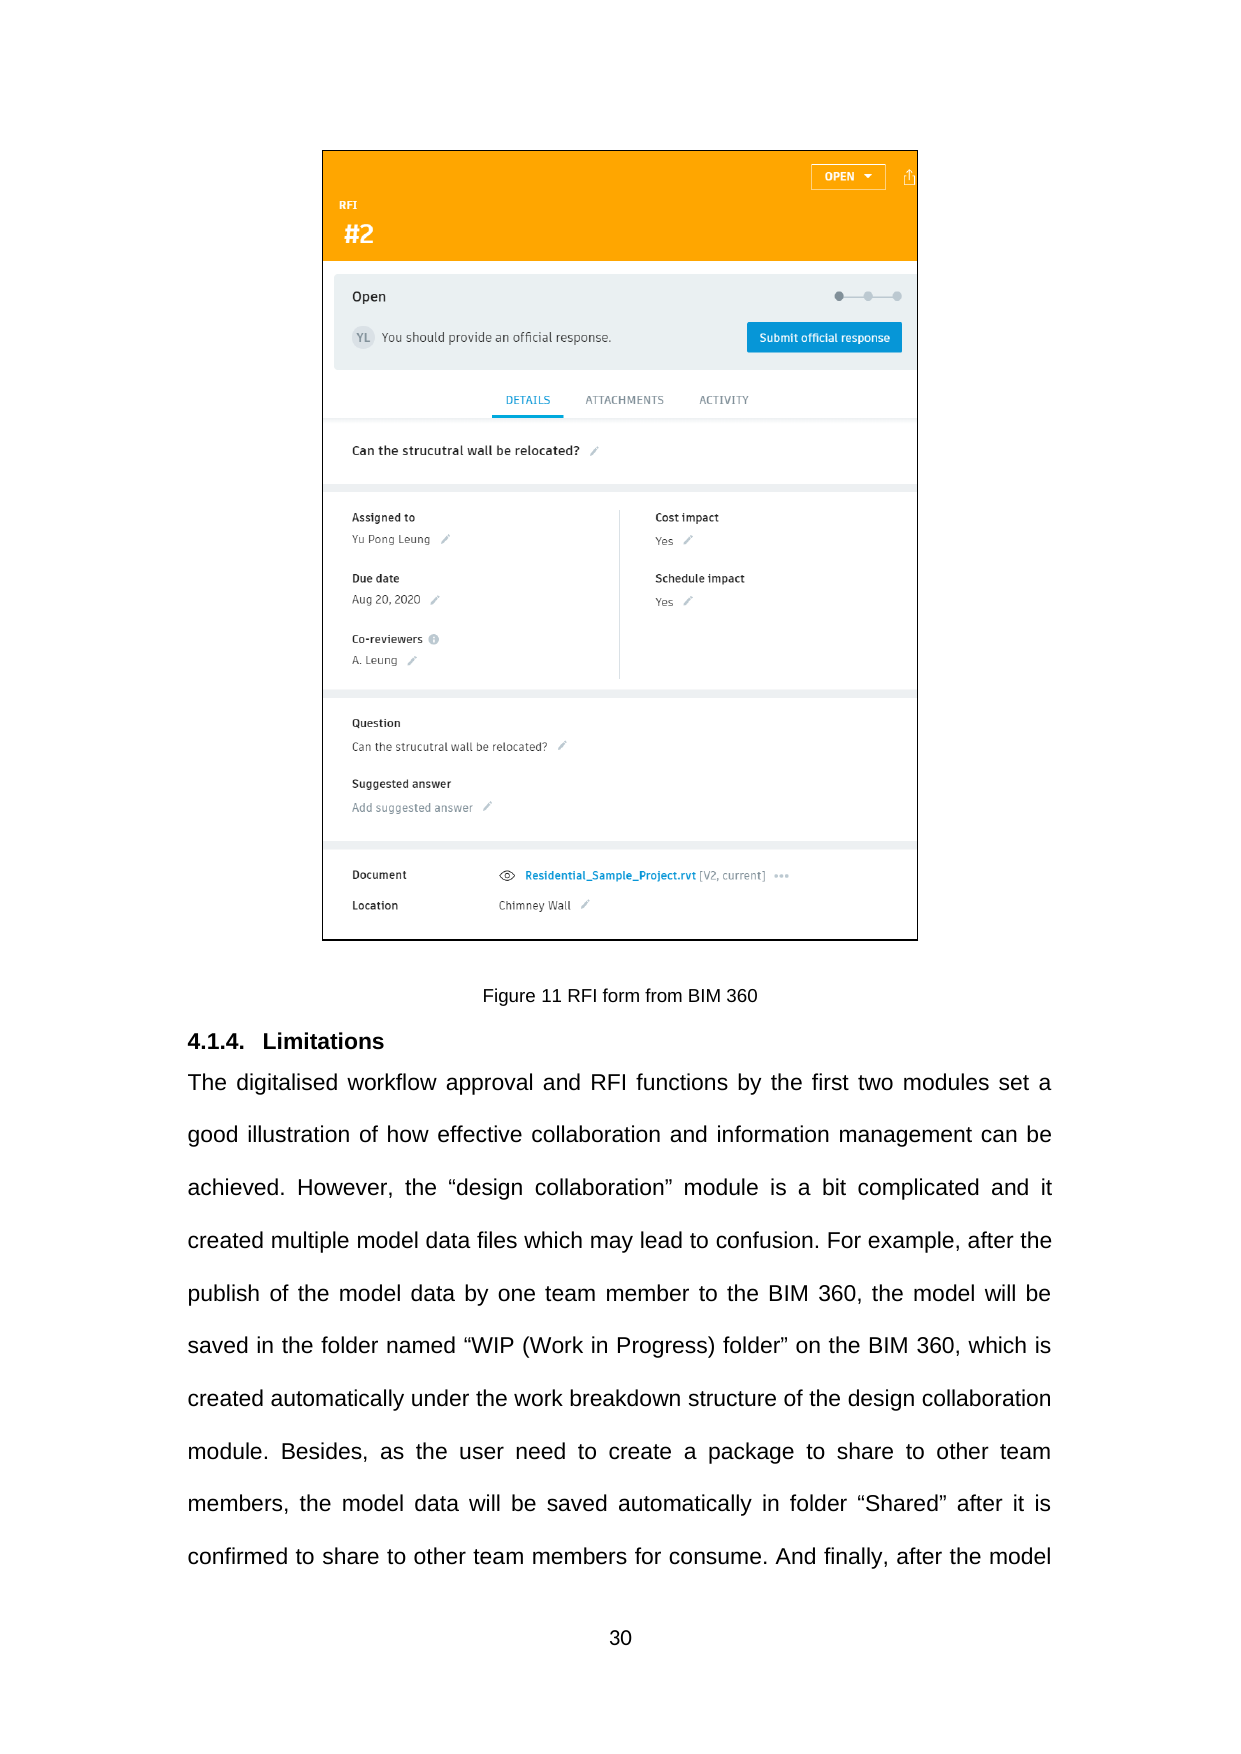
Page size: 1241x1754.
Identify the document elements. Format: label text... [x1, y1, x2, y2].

text Figure 11 RFI form from BIM 360 [187, 985, 1053, 1007]
picture [323, 151, 917, 939]
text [187, 1069, 1053, 1569]
subtitle Limitations [187, 1028, 1053, 1054]
